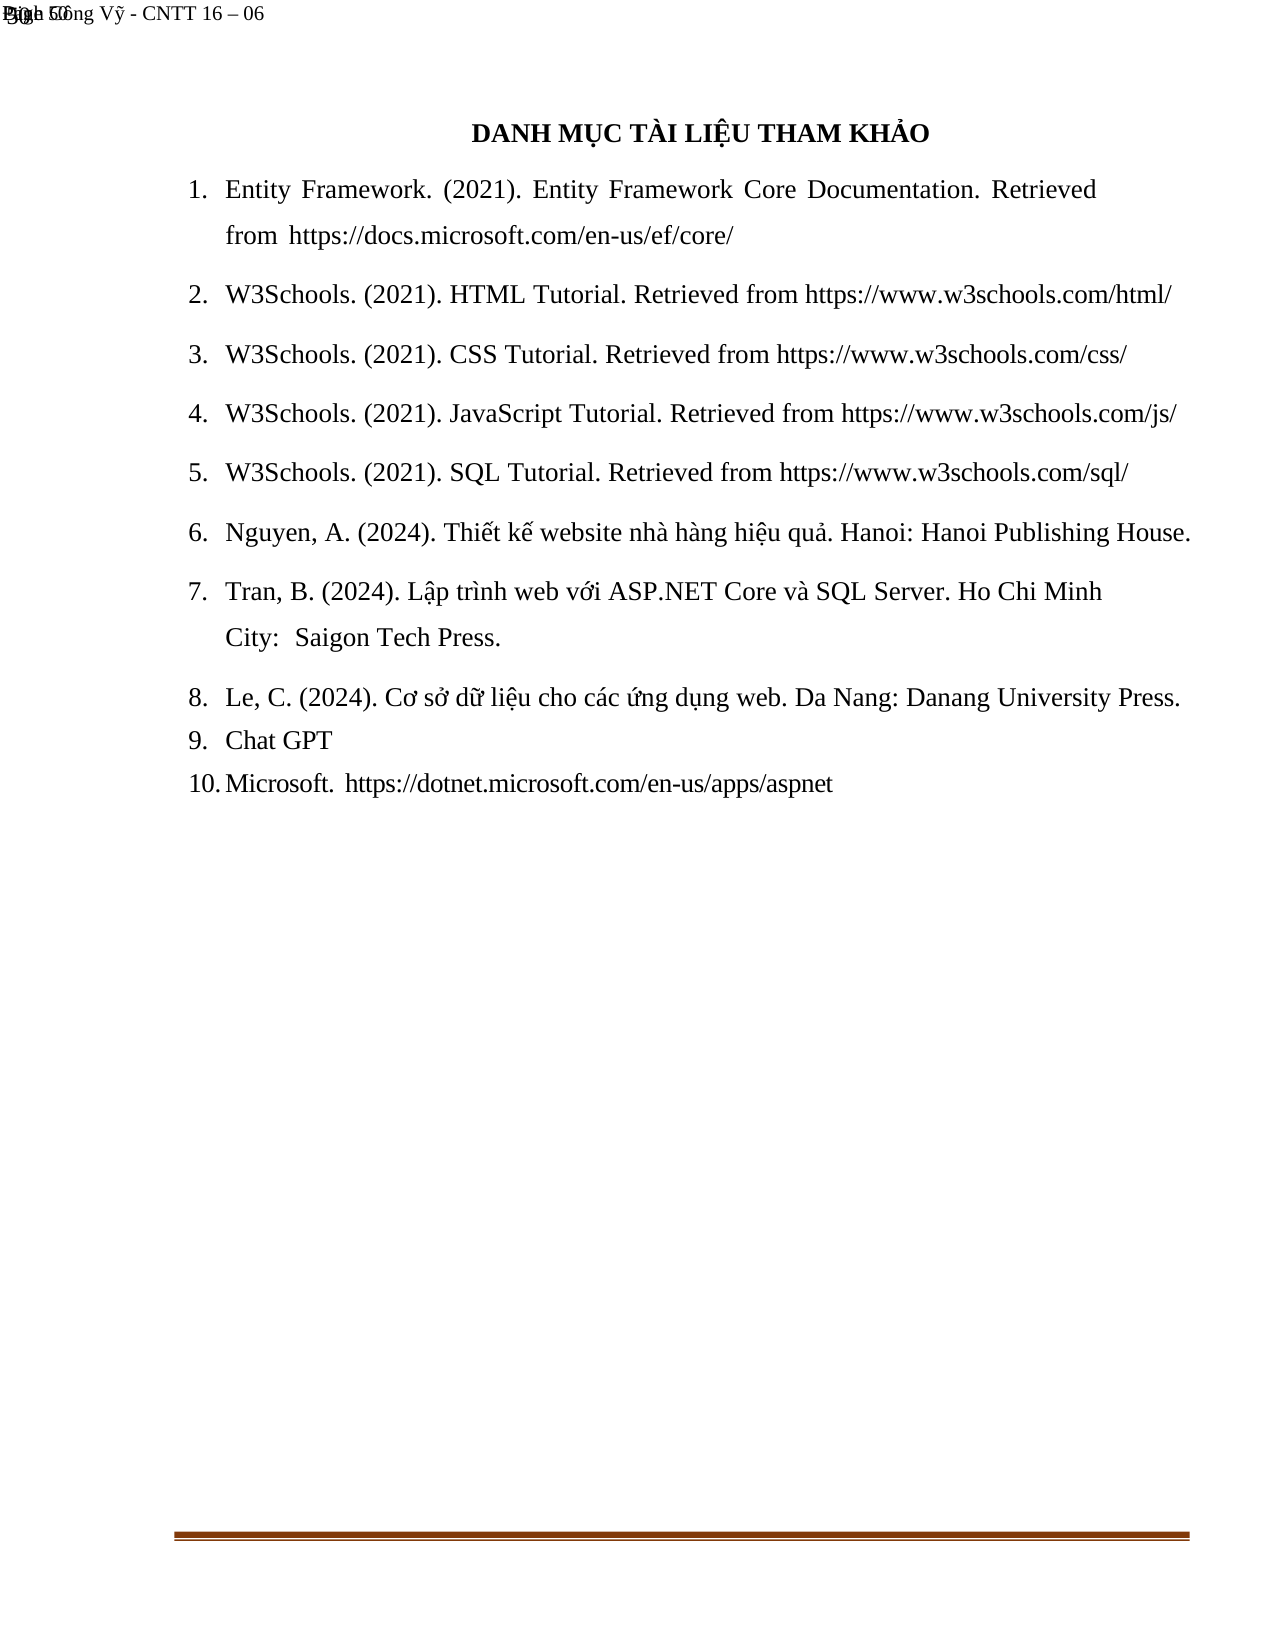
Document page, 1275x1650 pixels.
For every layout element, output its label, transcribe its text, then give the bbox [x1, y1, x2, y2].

list Chat GPT [188, 724, 1235, 755]
list Le, C. (2024). Cơ sở dữ liệu cho các ứng dụng web. Da Nang: Danang University Press. [188, 681, 1235, 712]
list W3Schools. (2021). SQL Tutorial. Retrieved from https://www.w3schools.com/sql/ [188, 456, 1235, 488]
list W3Schools. (2021). HTML Tutorial. Retrieved from https://www.w3schools.com/html/ [188, 279, 1235, 310]
list W3Schools. (2021). JavaScript Tutorial. Retrieved from https://www.w3schools.com/js/ [188, 397, 1235, 428]
list Tran, B. (2024). Lập trình web với ASP.NET Core và SQL Server. Ho Chi Minh City: Saigon Tech Press. [188, 575, 1102, 652]
list Entity Framework. (2021). Entity Framework Core Documentation. Retrieved from https://docs.microsoft.com/en-us/ef/core/ [188, 173, 1101, 251]
list Microsoft. https://dotnet.microsoft.com/en-us/apps/aspnet [188, 768, 1235, 799]
subtitle DANH MỤC TÀI LIỆU THAM KHẢO [167, 117, 1235, 148]
list W3Schools. (2021). CSS Tutorial. Retrieved from https://www.w3schools.com/css/ [188, 338, 1235, 369]
list Nguyen, A. (2024). Thiết kế website nhà hàng hiệu quả. Hanoi: Hanoi Publishing House. [188, 516, 1235, 547]
